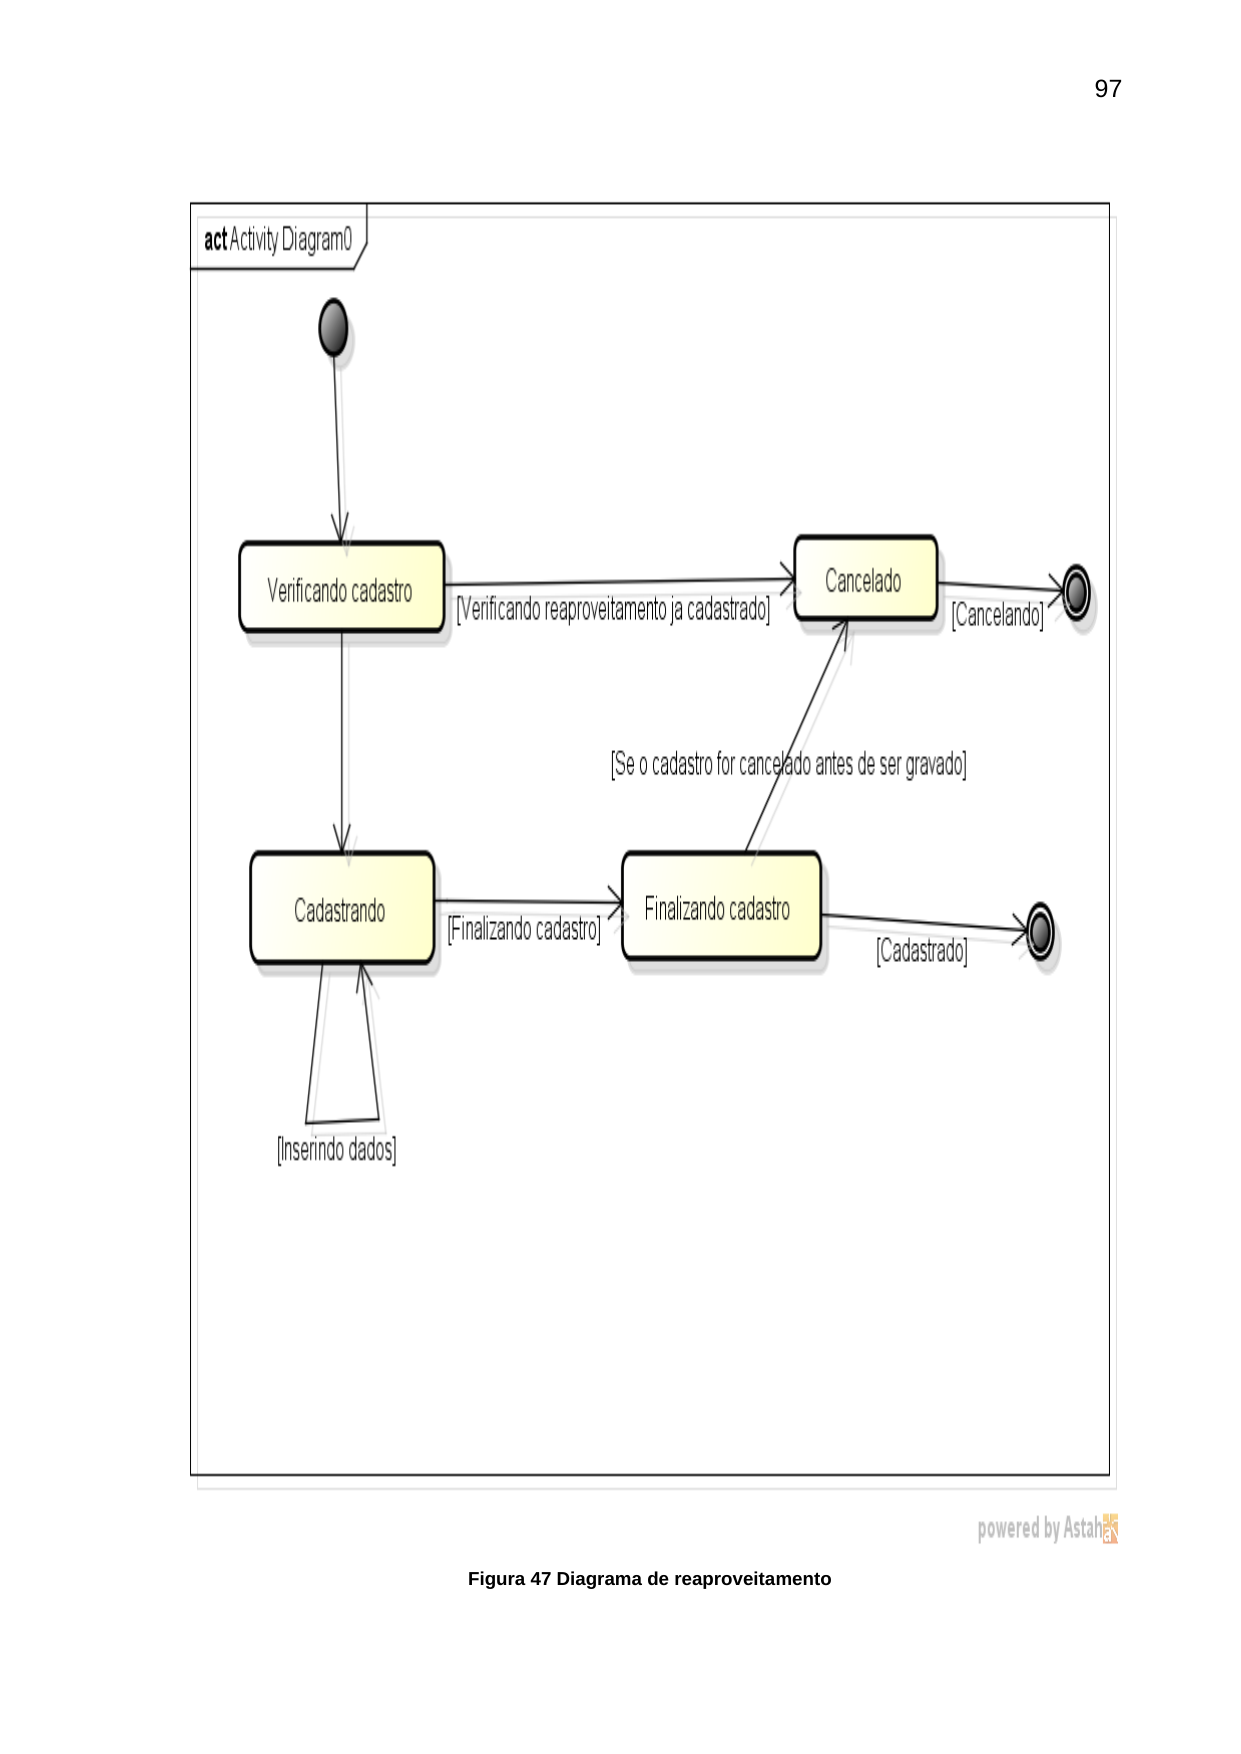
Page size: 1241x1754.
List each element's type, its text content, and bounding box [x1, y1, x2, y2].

picture [177, 177, 1123, 1554]
